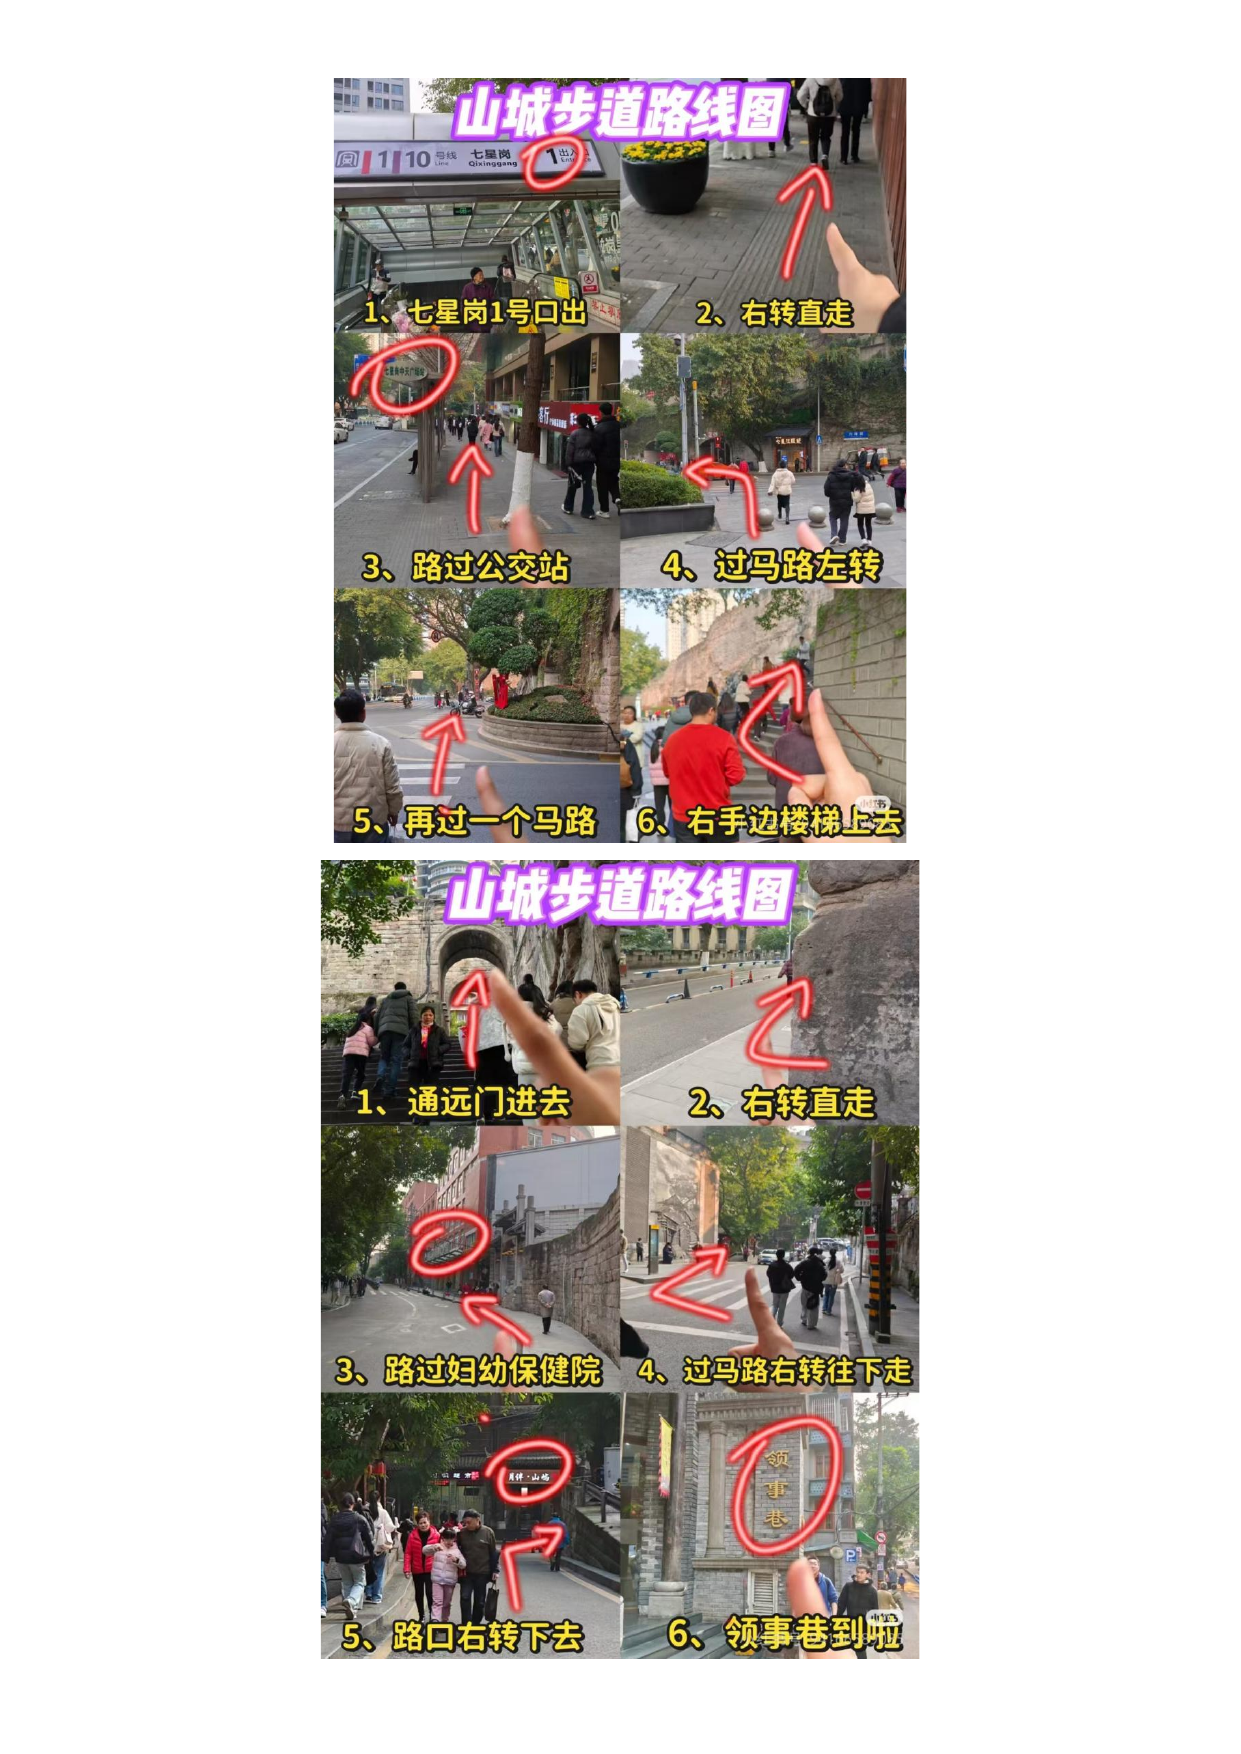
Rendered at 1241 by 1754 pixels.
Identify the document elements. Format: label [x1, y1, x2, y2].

picture [320, 860, 920, 1659]
picture [333, 78, 907, 843]
